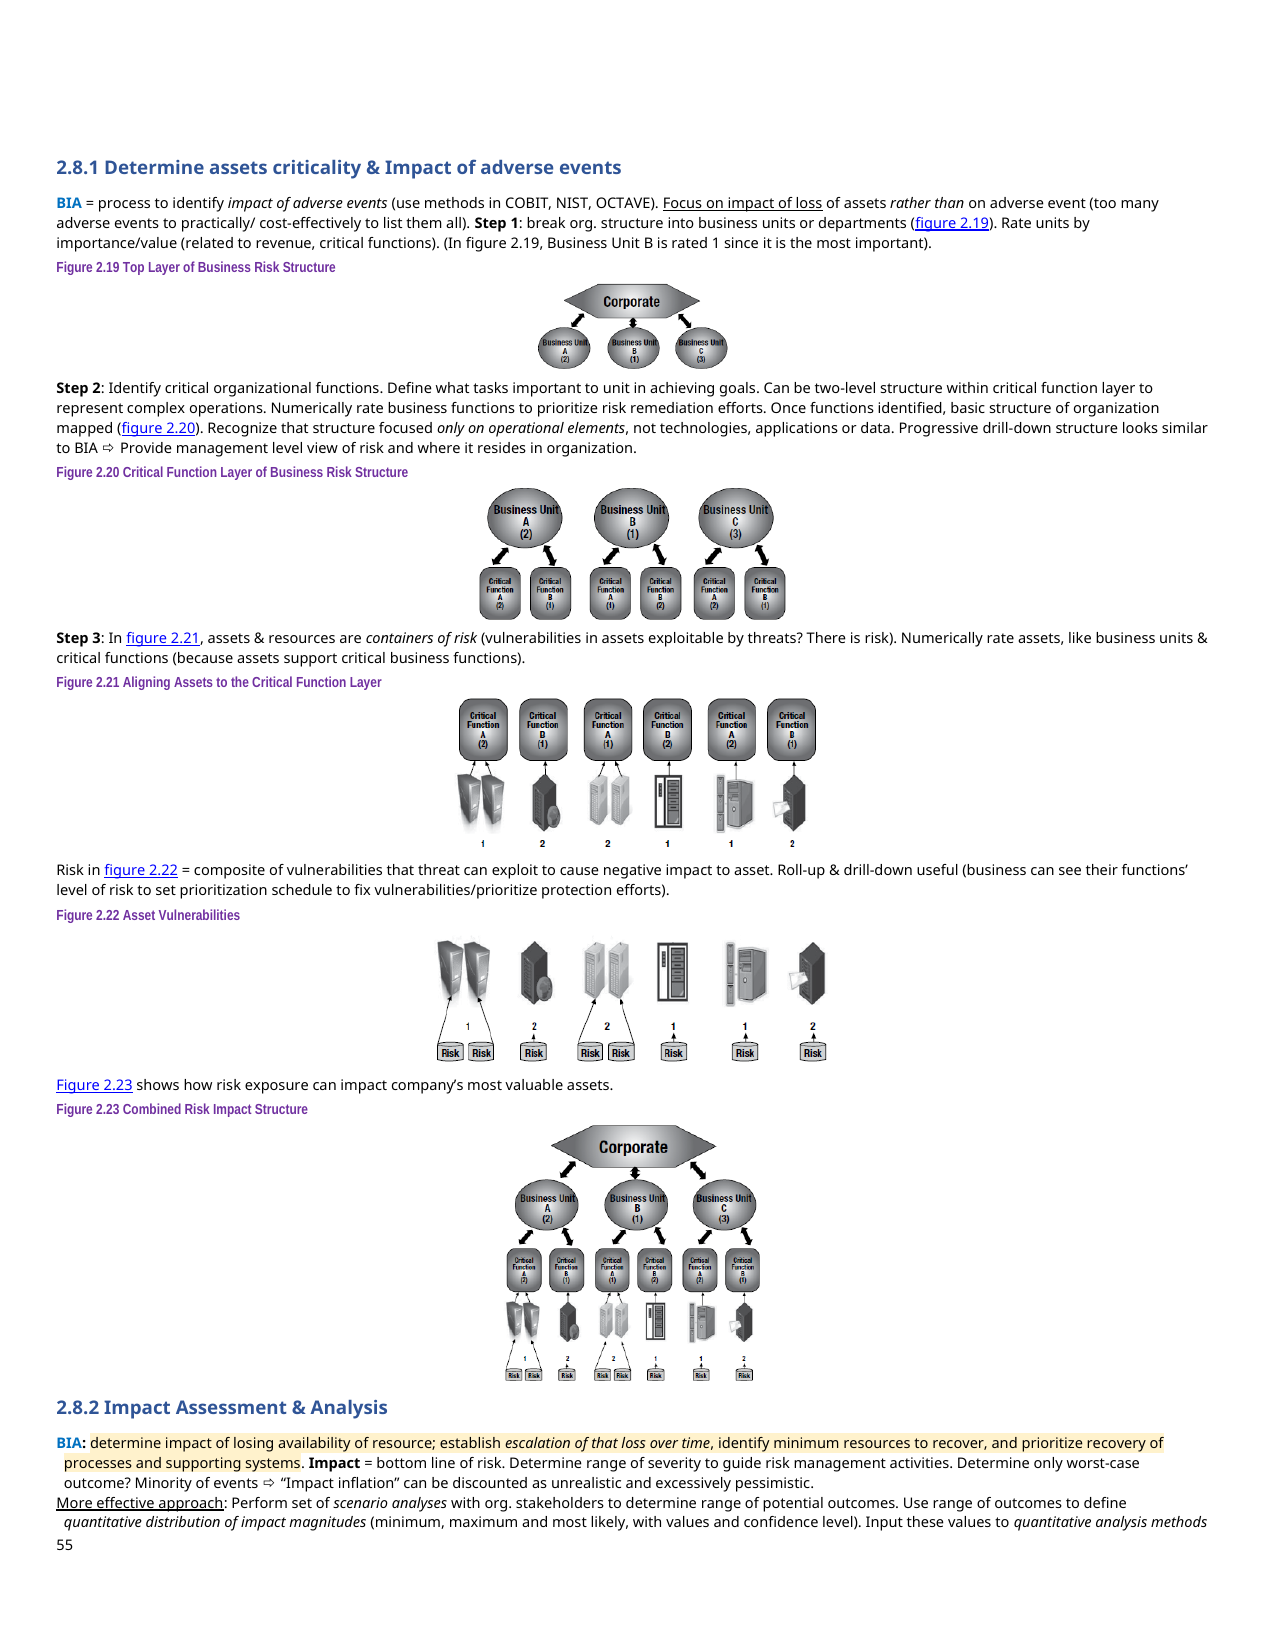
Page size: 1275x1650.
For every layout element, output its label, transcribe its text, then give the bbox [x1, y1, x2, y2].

text Step 2: Identify critical organizational functions. Define what tasks important to unit in achieving goals. Can be two-level structure within critical function layer to represent complex operations. Numerically rate business functions to prioritize risk remediation efforts. Once functions identified, basic structure of organization mapped (figure 2.20). Recognize that structure focused only on operational elements, not technologies, applications or data. Progressive drill-down structure looks similar to BIA Provide management level view of risk and where it resides in organization. [56, 378, 1209, 458]
picture [445, 697, 821, 854]
subtitle Figure 2.21 Aligning Assets to the Critical Function Layer [56, 674, 1209, 691]
text Risk in figure 2.22 = composite of vulnerabilities that threat can exploit to cause negative impact to asset. Roll-up & drill-down useful (business can see their functions’ level of risk to set prioritization schedule to fix vulnerabilities/prioritize protection efforts). [56, 860, 1209, 900]
subtitle 2.8.1 Determine assets criticality & Impact of adverse events [56, 154, 1209, 180]
text Figure 2.23 shows how risk exposure can impact company’s most valuable assets. [56, 1075, 1209, 1094]
text BIA = process to identify impact of adverse events (use methods in COBIT, NIST, OCTAVE). Focus on impact of loss of assets rather than on adverse event (too many adverse events to practically/ cost-effectively to list them all). Step 1: break org. structure into business units or departments (figure 2.19). Rate units by importance/value (related to revenue, critical functions). (In figure 2.19, Business Unit B is rated 1 since it is the most important). [56, 193, 1209, 252]
subtitle 2.8.2 Impact Assessment & Analysis [56, 1395, 1209, 1420]
subtitle Figure 2.19 Top Layer of Business Risk Structure [56, 258, 1209, 275]
subtitle Figure 2.20 Critical Function Layer of Business Risk Structure [56, 464, 1209, 481]
text Step 3: In figure 2.21, assets & resources are containers of risk (vulnerabilities in assets exploitable by threats? There is risk). Numerically rate assets, like business units & critical functions (because assets support critical business functions). [56, 628, 1209, 668]
picture [425, 929, 841, 1069]
subtitle Figure 2.22 Asset Vulnerabilities [56, 906, 1209, 923]
picture [477, 487, 789, 622]
subtitle Figure 2.23 Combined Risk Impact Structure [56, 1101, 1209, 1118]
picture [492, 1123, 774, 1383]
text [56, 1492, 1209, 1532]
text BIA: determine impact of losing availability of resource; establish escalation of that loss over time, identify minimum resources to recover, and prioritize recovery of processes and supporting systems. Impact = bottom line of risk. Determine range of severity to guide risk management activities. Determine only worst-case outcome? Minority of events “Impact inflation” can be discounted as unrealistic and excessively pessimistic. [56, 1433, 1209, 1492]
